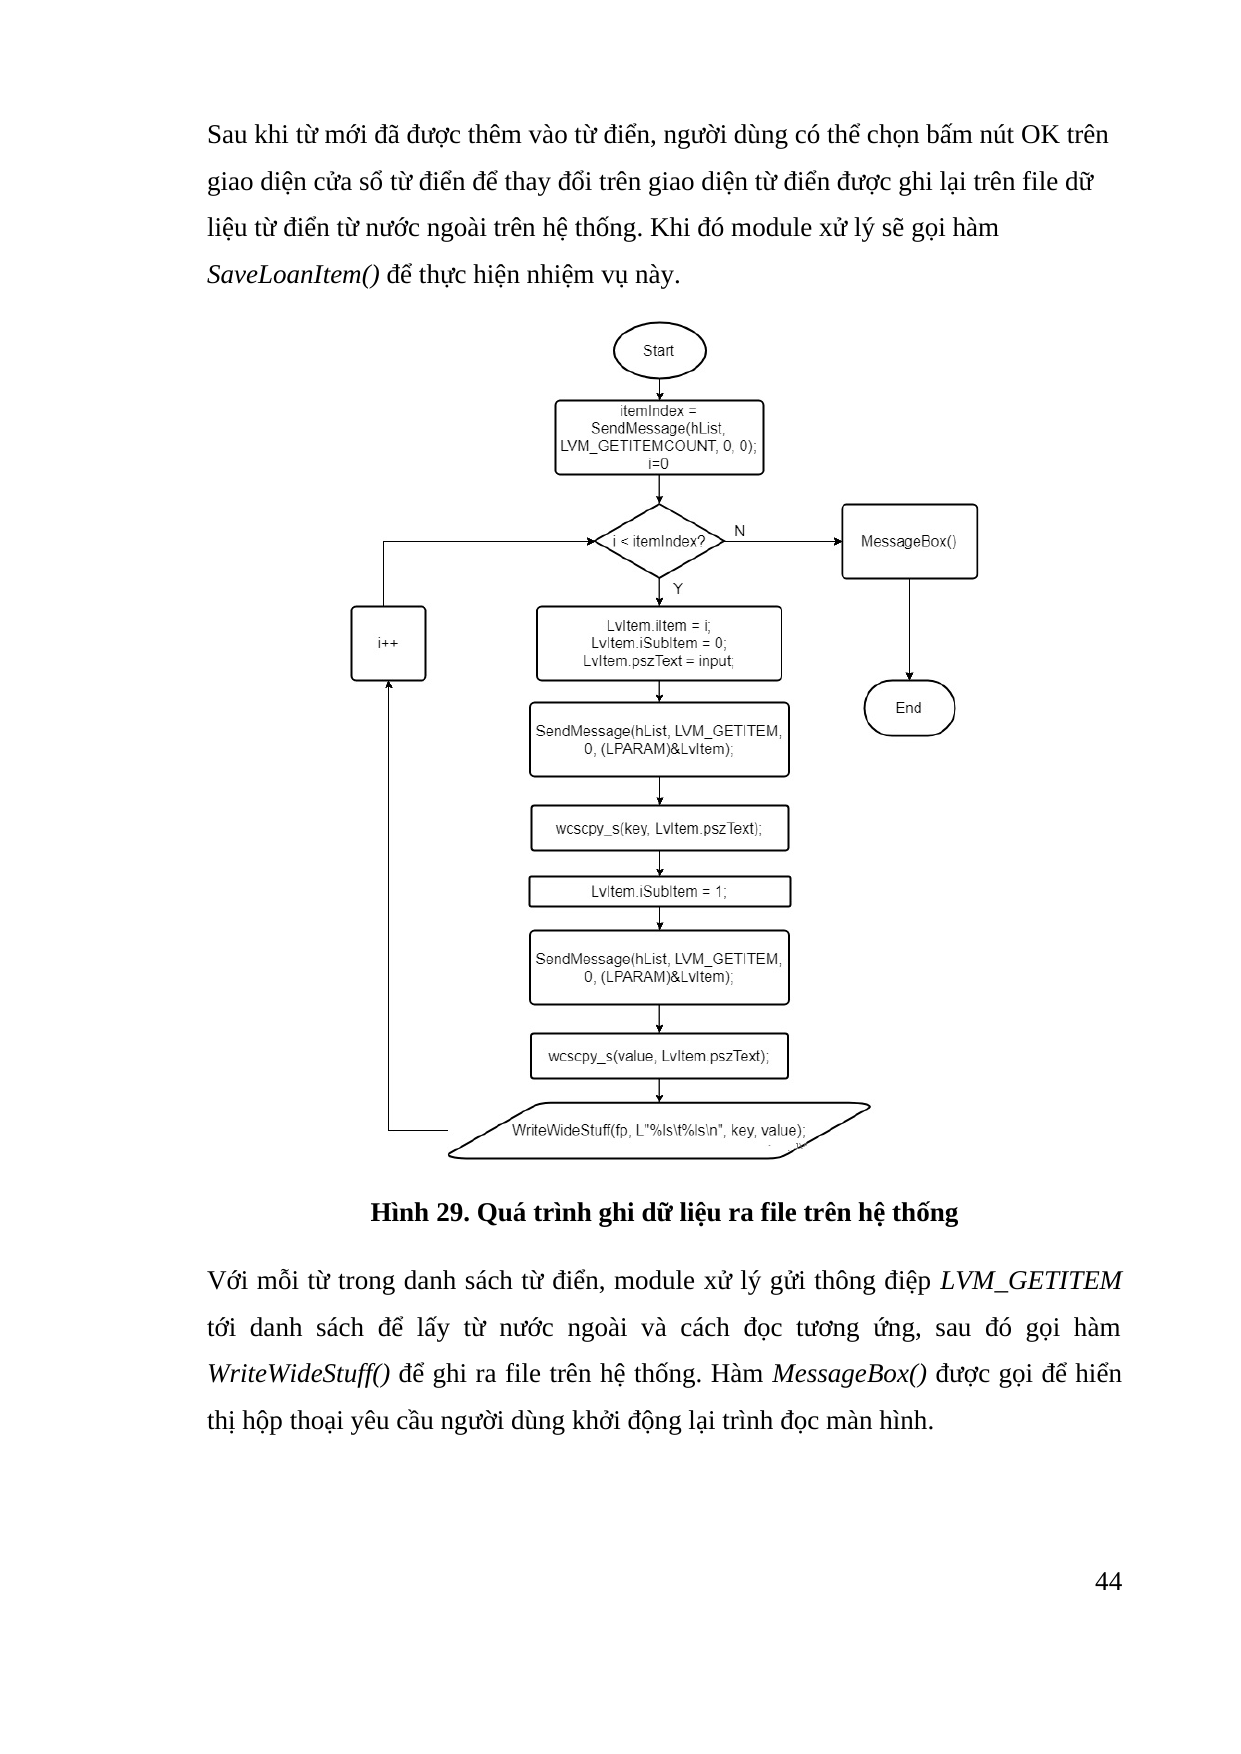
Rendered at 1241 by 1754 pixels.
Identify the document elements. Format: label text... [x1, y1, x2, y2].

text Hình 29. Quá trình ghi dữ liệu ra file trên hệ thống [207, 1196, 1122, 1228]
picture [350, 321, 979, 1161]
text Sau khi từ mới đã được thêm vào từ điển, người dùng có thể chọn bấm nút OK trên giao diện cửa sổ từ điển để thay đổi trên giao diện từ điển được ghi lại trên file dữ liệu từ điển từ nước ngoài trên hệ thống. Khi đó module xử lý sẽ gọi hàm SaveLoanItem() để thực hiện nhiệm vụ này. [207, 118, 1122, 289]
text Với mỗi từ trong danh sách từ điển, module xử lý gửi thông điệp LVM_GETITEM tới danh sách để lấy từ nước ngoài và cách đọc tương ứng, sau đó gọi hàm WriteWideStuff() để ghi ra file trên hệ thống. Hàm MessageBox() được gọi để hiển thị hộp thoại yêu cầu người dùng khởi động lại trình đọc màn hình. [207, 1264, 1122, 1435]
